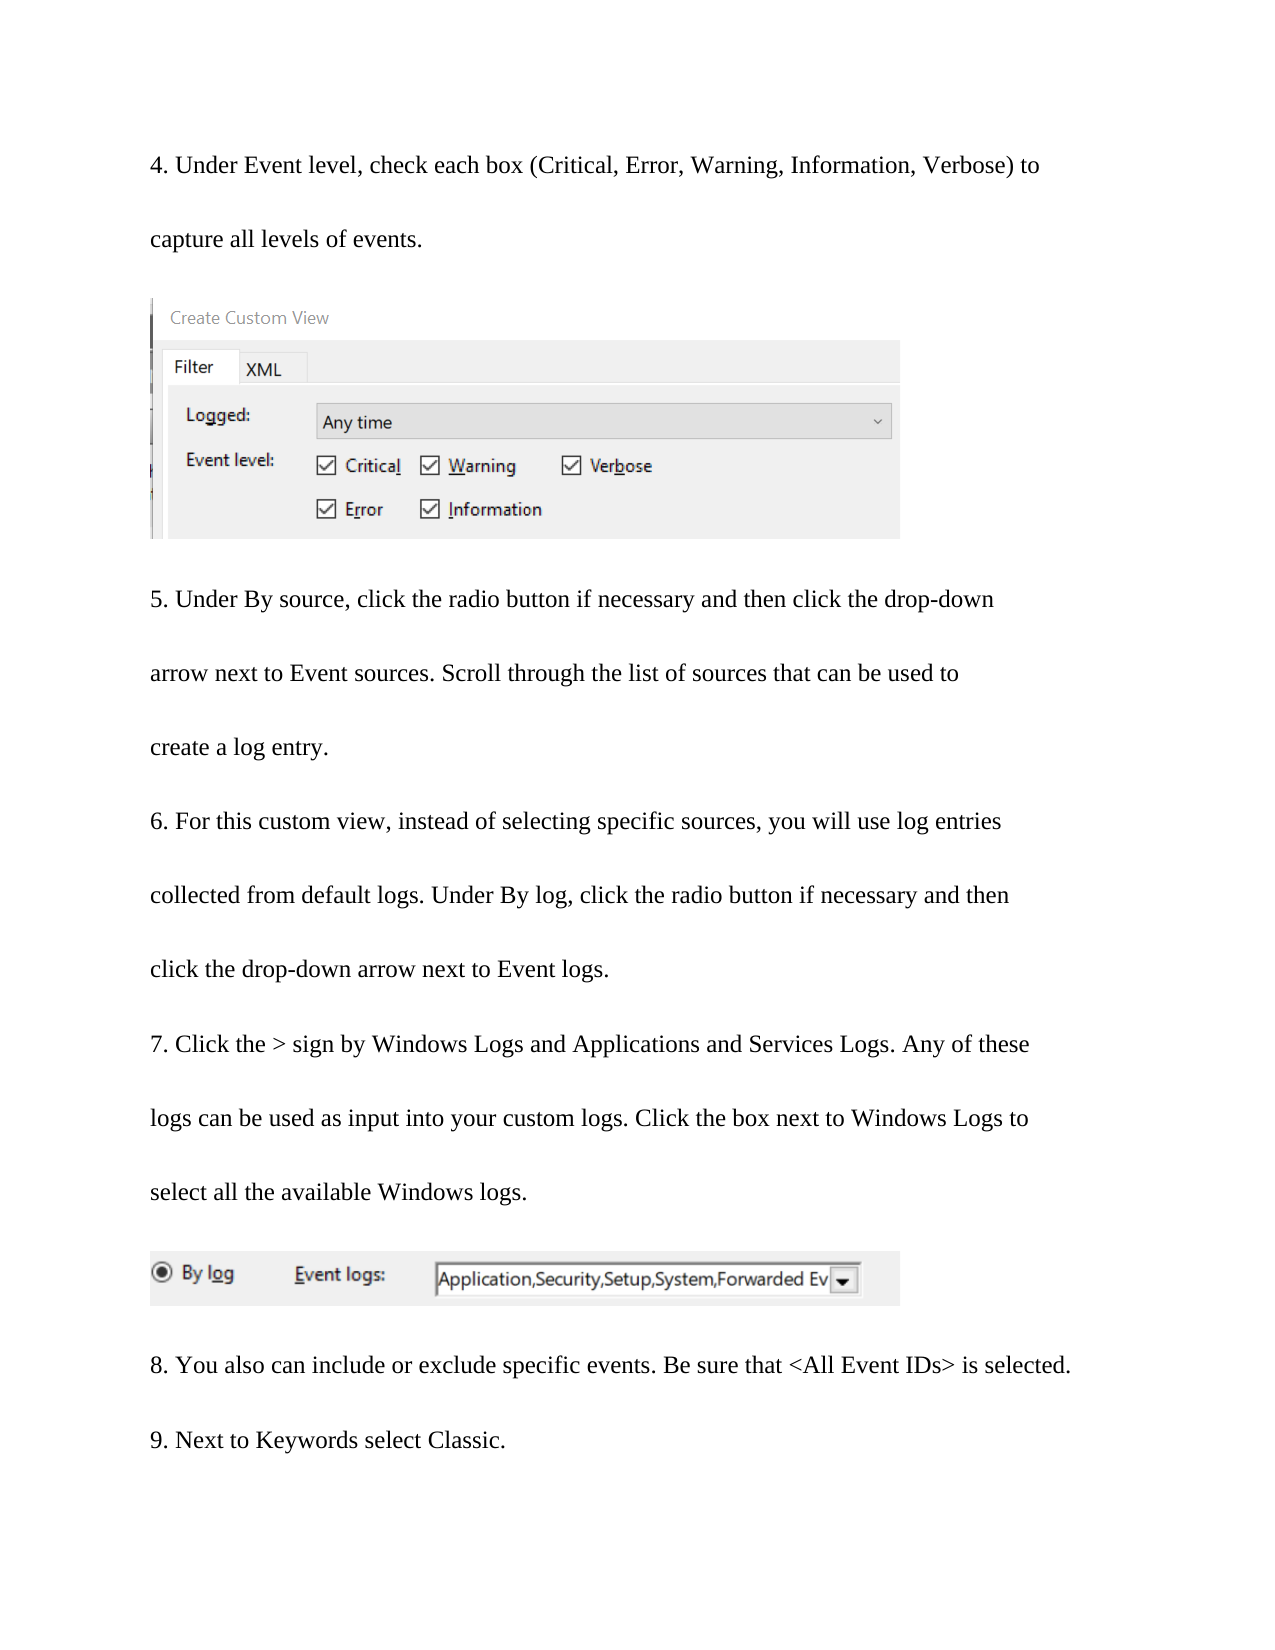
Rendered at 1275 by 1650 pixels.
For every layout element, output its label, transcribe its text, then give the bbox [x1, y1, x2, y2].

text 9. Next to Keywords select Classic. [150, 1425, 1125, 1453]
text 4. Under Event level, check each box (Critical, Error, Warning, Information, Verbose) to [150, 150, 1125, 179]
text logs can be used as input into your custom logs. Click the box next to Windows Logs to [150, 1103, 1125, 1132]
picture [150, 1251, 901, 1306]
text 6. For this custom view, instead of selecting specific sources, you will use log entries [150, 806, 1125, 835]
text click the drop-down arrow next to Event logs. [150, 954, 1125, 983]
text select all the available Windows logs. [150, 1177, 1125, 1206]
picture [150, 298, 901, 539]
text 5. Under By source, click the radio button if necessary and then click the drop-down [150, 584, 1125, 612]
text capture all levels of events. [150, 224, 1125, 253]
text create a log entry. [150, 732, 1125, 761]
text arrow next to Event sources. Scroll through the list of sources that can be used to [150, 658, 1125, 687]
text 8. You also can include or exclude specific events. Be sure that <All Event IDs> is selected. [150, 1351, 1125, 1379]
text 7. Click the > sign by Windows Logs and Applications and Services Logs. Any of these [150, 1029, 1125, 1057]
text collected from default logs. Under By log, click the radio button if necessary and then [150, 880, 1125, 909]
